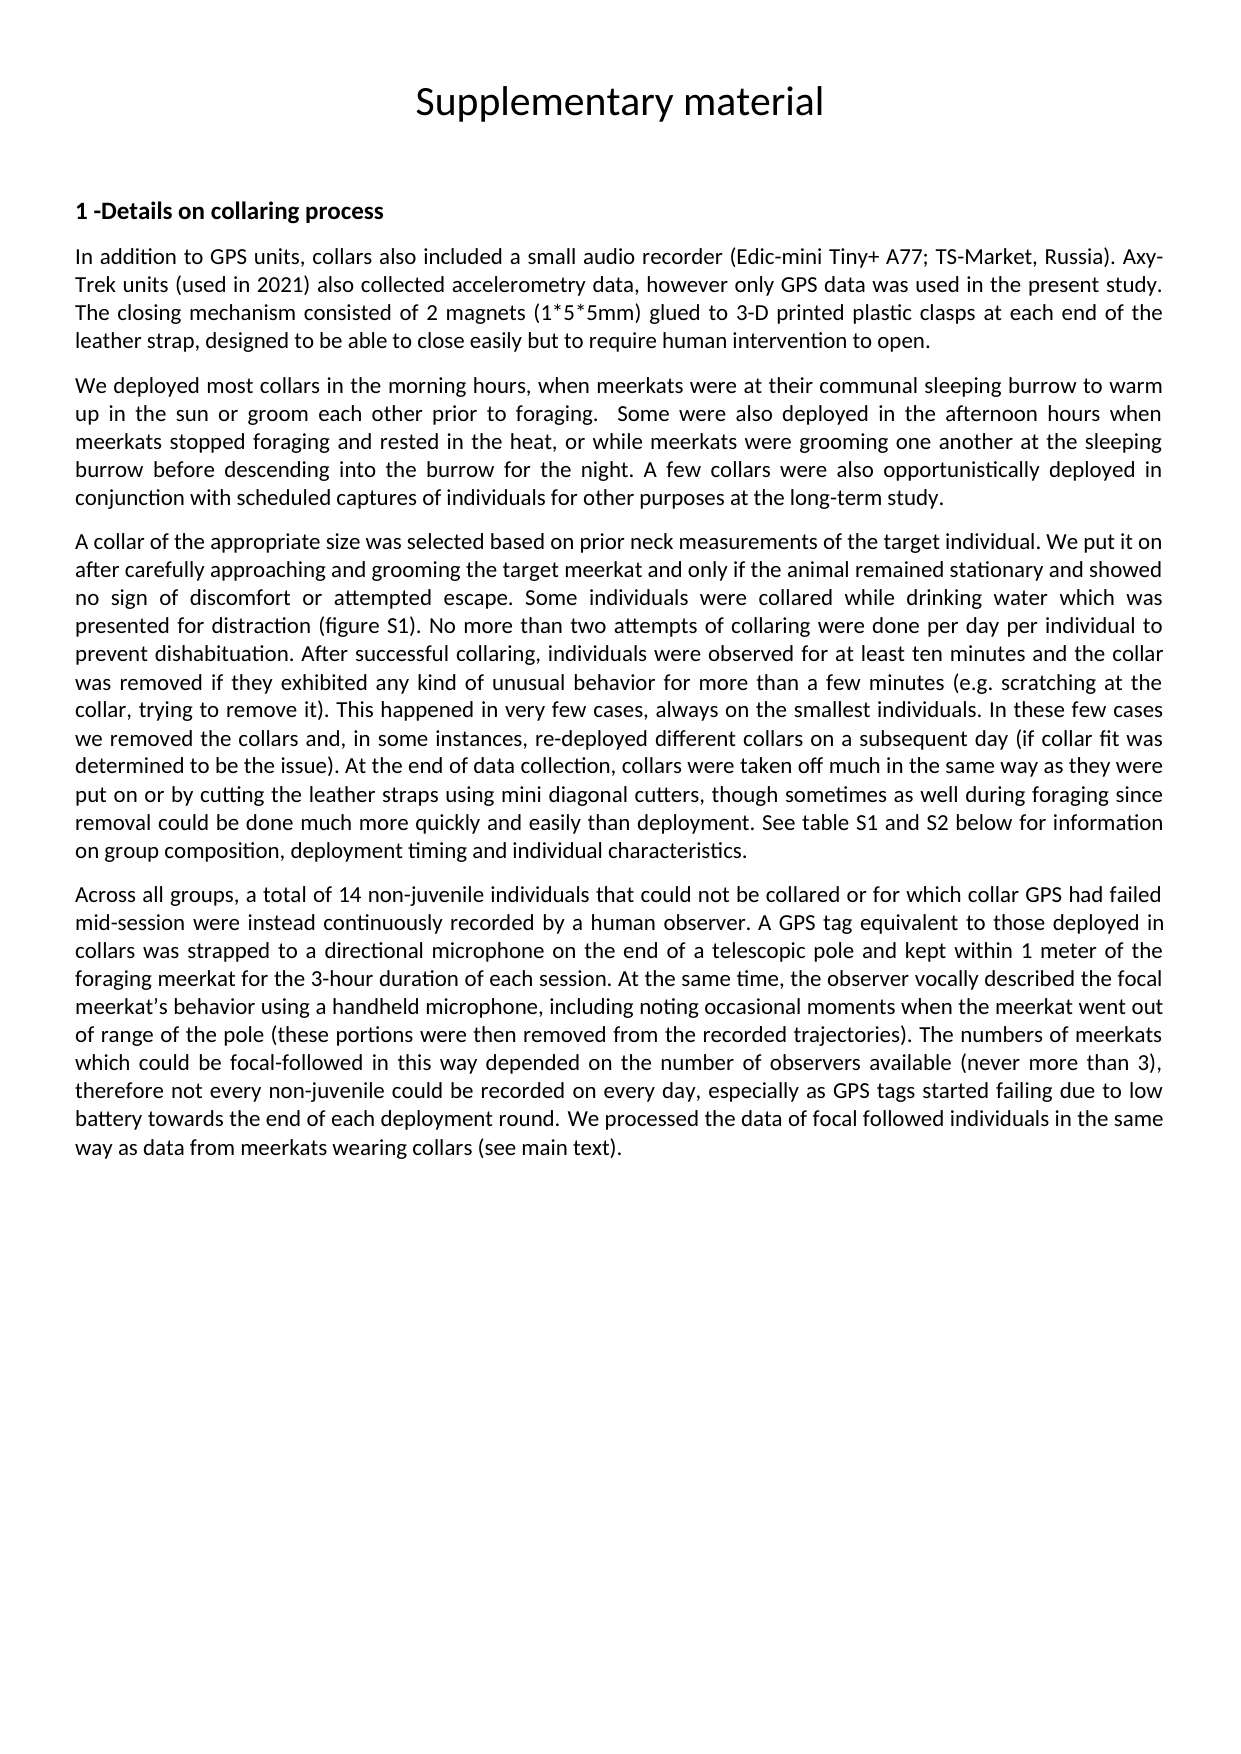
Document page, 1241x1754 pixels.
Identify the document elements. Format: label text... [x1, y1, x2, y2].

text We deployed most collars in the morning hours, when meerkats were at their communal sleeping burrow to warm up in the sun or groom each other prior to foraging. Some were also deployed in the afternoon hours when meerkats stopped foraging and rested in the heat, or while meerkats were grooming one another at the sleeping burrow before descending into the burrow for the night. A few collars were also opportunistically deployed in conjunction with scheduled captures of individuals for other purposes at the long-term study. [75, 371, 1165, 511]
text Across all groups, a total of 14 non-juvenile individuals that could not be collared or for which collar GPS had failed mid-session were instead continuously recorded by a human observer. A GPS tag equivalent to those deployed in collars was strapped to a directional microphone on the end of a telescopic pole and kept within 1 meter of the foraging meerkat for the 3-hour duration of each session. At the same time, the observer vocally described the focal meerkat’s behavior using a handheld microphone, including noting occasional moments when the meerkat went out of range of the pole (these portions were then removed from the recorded trajectories). The numbers of meerkats which could be focal-followed in this way depended on the number of observers available (never more than 3), therefore not every non-juvenile could be recorded on every day, especially as GPS tags started failing due to low battery towards the end of each deployment round. We processed the data of focal followed individuals in the same way as data from meerkats wearing collars (see main text). [75, 880, 1165, 1161]
text A collar of the appropriate size was selected based on prior neck measurements of the target individual. We put it on after carefully approaching and grooming the target meerkat and only if the animal remained stationary and showed no sign of discomfort or attempted escape. Some individuals were collared while drinking water which was presented for distraction (figure S1). No more than two attempts of collaring were done per day per individual to prevent dishabituation. After successful collaring, individuals were observed for at least ten minutes and the collar was removed if they exhibited any kind of unusual behavior for more than a few minutes (e.g. scratching at the collar, trying to remove it). This happened in very few cases, always on the smallest individuals. In these few cases we removed the collars and, in some instances, re-deployed different collars on a subsequent day (if collar fit was determined to be the issue). At the end of data collection, collars were taken off much in the same way as they were put on or by cutting the leather straps using mini diagonal cutters, though sometimes as well during foraging since removal could be done much more quickly and easily than deployment. See table S1 and S2 below for information on group composition, deployment timing and individual characteristics. [75, 527, 1165, 864]
text Supplementary material [75, 75, 1165, 126]
text In addition to GPS units, collars also included a small audio recorder (Edic-mini Tiny+ A77; TS-Market, Russia). Axy-Trek units (used in 2021) also collected accelerometry data, however only GPS data was used in the present study. The closing mechanism consisted of 2 magnets (1*5*5mm) glued to 3-D printed plastic clasps at each end of the leather strap, designed to be able to close easily but to require human intervention to open. [75, 242, 1165, 354]
text 1 -Details on collaring process [75, 195, 1165, 225]
